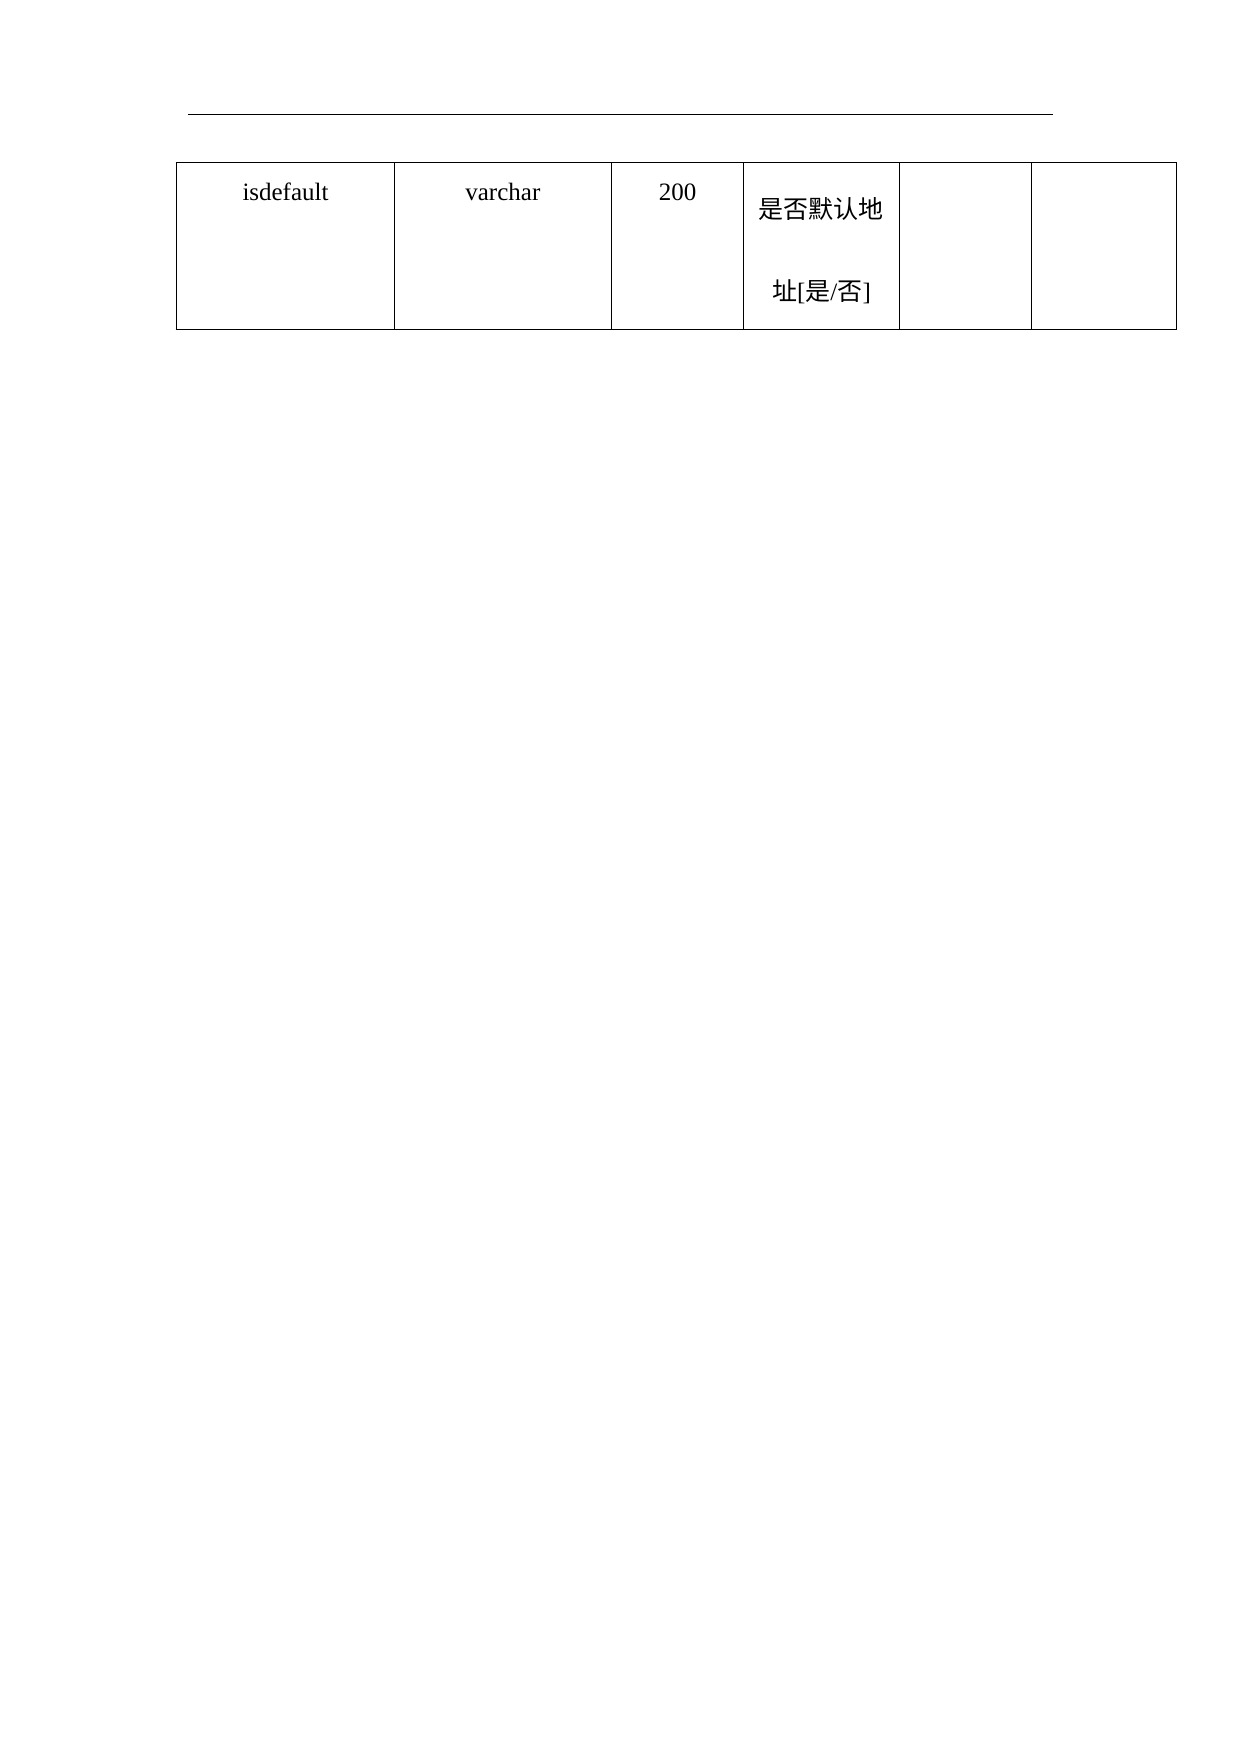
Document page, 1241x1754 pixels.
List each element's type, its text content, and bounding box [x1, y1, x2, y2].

table_cell [900, 163, 1031, 329]
table_cell 200 [612, 163, 743, 329]
table_cell [1032, 163, 1176, 329]
table_cell isdefault [177, 163, 394, 329]
table_cell varchar [395, 163, 611, 329]
table_cell 是否默认地址[是/否] [744, 163, 899, 329]
